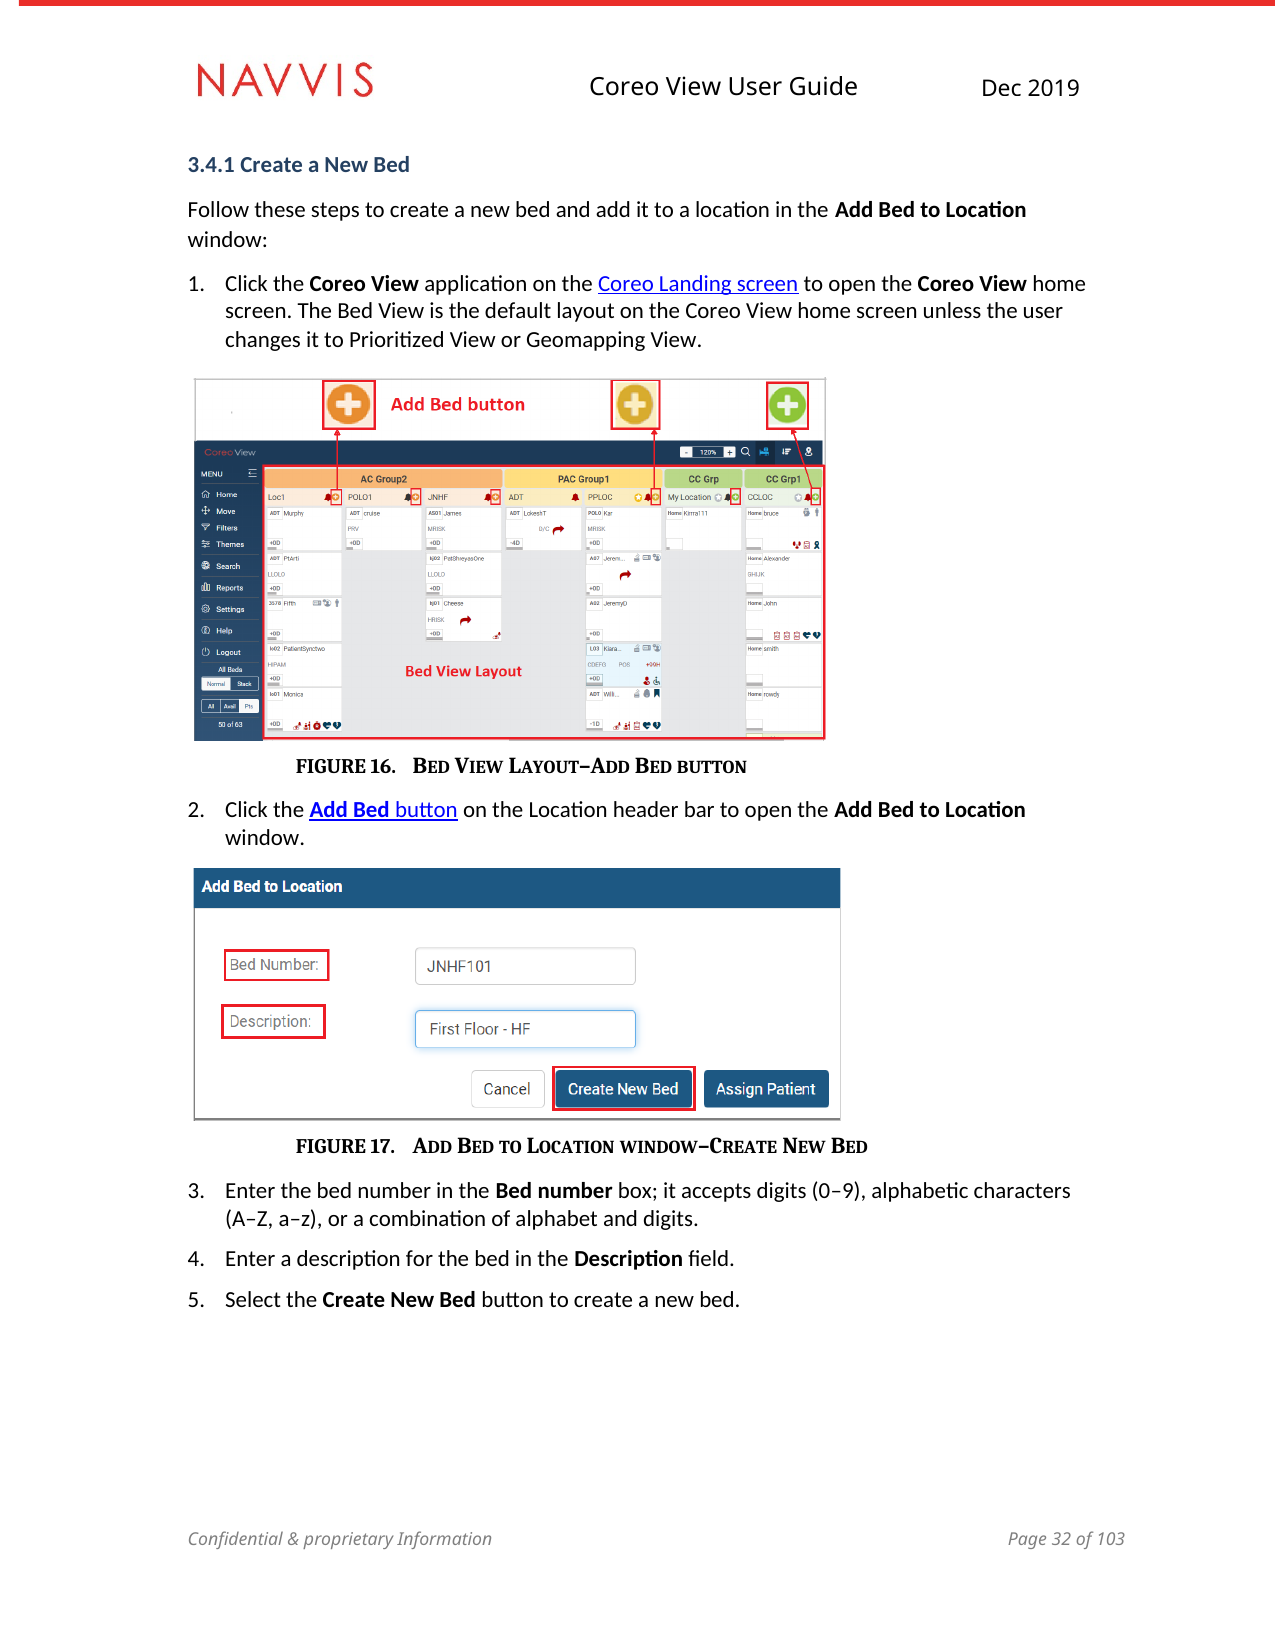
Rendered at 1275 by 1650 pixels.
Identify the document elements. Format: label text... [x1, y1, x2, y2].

subtitle Create a New Bed [187, 150, 1087, 178]
list Select the Create New Bed button to create a new bed. [187, 1285, 1087, 1313]
list Enter the bed number in the Bed number box; it accepts digits (0–9), alphabetic characters (A–Z, a–z), or a combination of alphabet and digits. [187, 1176, 1087, 1232]
list Click the Add Bed button on the Location header bar to open the Add Bed to Location window. [187, 795, 1087, 851]
picture [193, 868, 841, 1121]
picture [187, 55, 383, 104]
list Click the Coreo View application on the Coreo Landing screen to open the Coreo View home screen. The Bed View is the default layout on the Coreo View home screen unless the user changes it to Prioritized View or Geomapping View. [187, 269, 1087, 353]
list Enter a description for the bed in the Description field. [187, 1244, 1087, 1272]
text Bed View Layout–Add Bed button [296, 753, 1087, 779]
text Add Bed to Location window–Create New Bed [296, 1133, 1087, 1159]
text Follow these steps to create a new bed and add it to a location in the Add Bed to Location window: [187, 195, 1087, 253]
picture [193, 377, 828, 741]
